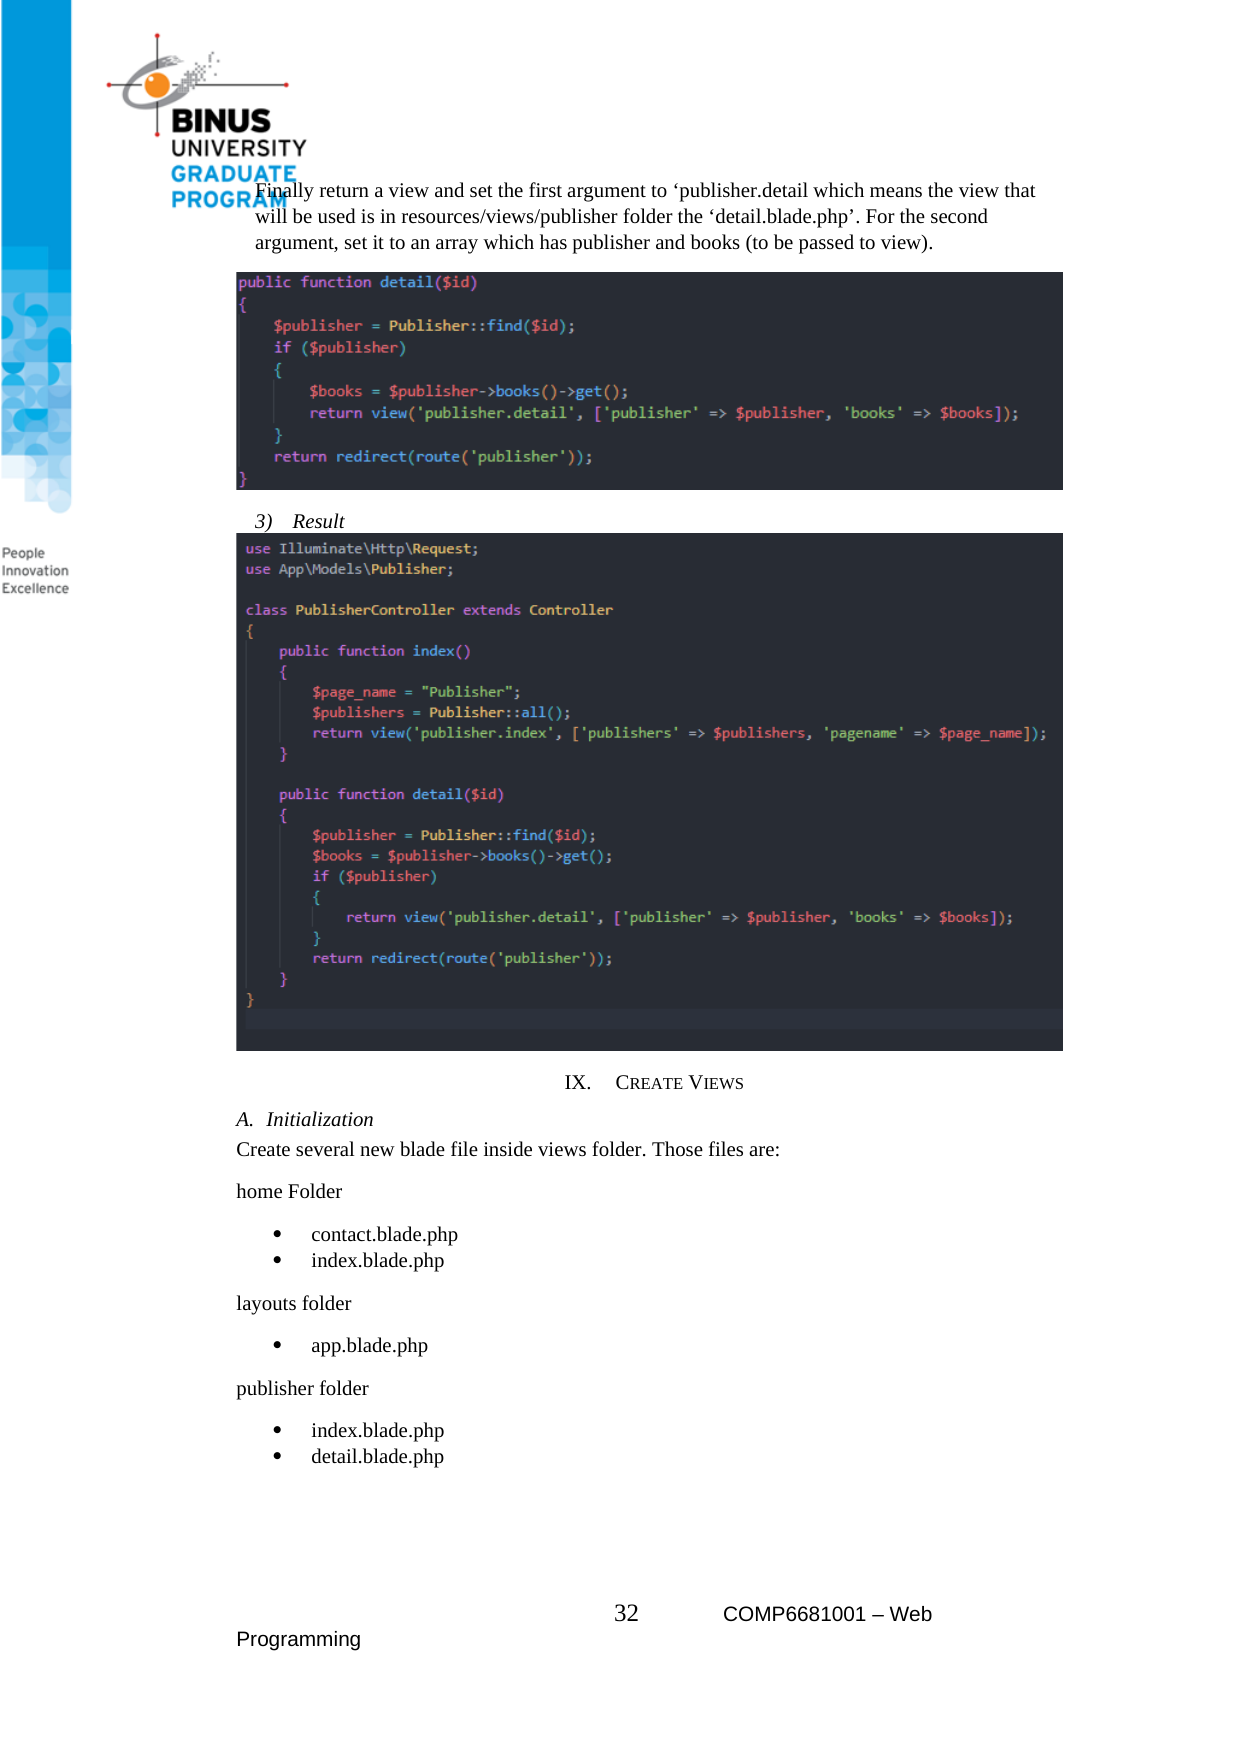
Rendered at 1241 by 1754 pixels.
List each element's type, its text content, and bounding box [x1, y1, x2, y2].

subtitle Result [236, 509, 1063, 533]
text home Folder [236, 1179, 1063, 1203]
picture [0, 0, 1063, 1051]
text layouts folder [236, 1291, 1063, 1314]
text Create several new blade file inside views folder. Those files are: [236, 1137, 1063, 1161]
list index.blade.php [274, 1248, 1063, 1272]
list detail.blade.php [274, 1444, 1063, 1468]
list index.blade.php [274, 1418, 1063, 1442]
subtitle Create Views [236, 1070, 1063, 1094]
subtitle Initialization [236, 1106, 1063, 1131]
list app.blade.php [274, 1333, 1063, 1357]
list contact.blade.php [274, 1222, 1063, 1246]
text publisher folder [236, 1376, 1063, 1400]
text Finally return a view and set the first argument to ‘publisher.detail which means the view that will be used is in resources/views/publisher folder the ‘detail.blade.php’. For the second argument, set it to an array which has publisher and books (to be passed to view). [255, 178, 1063, 254]
